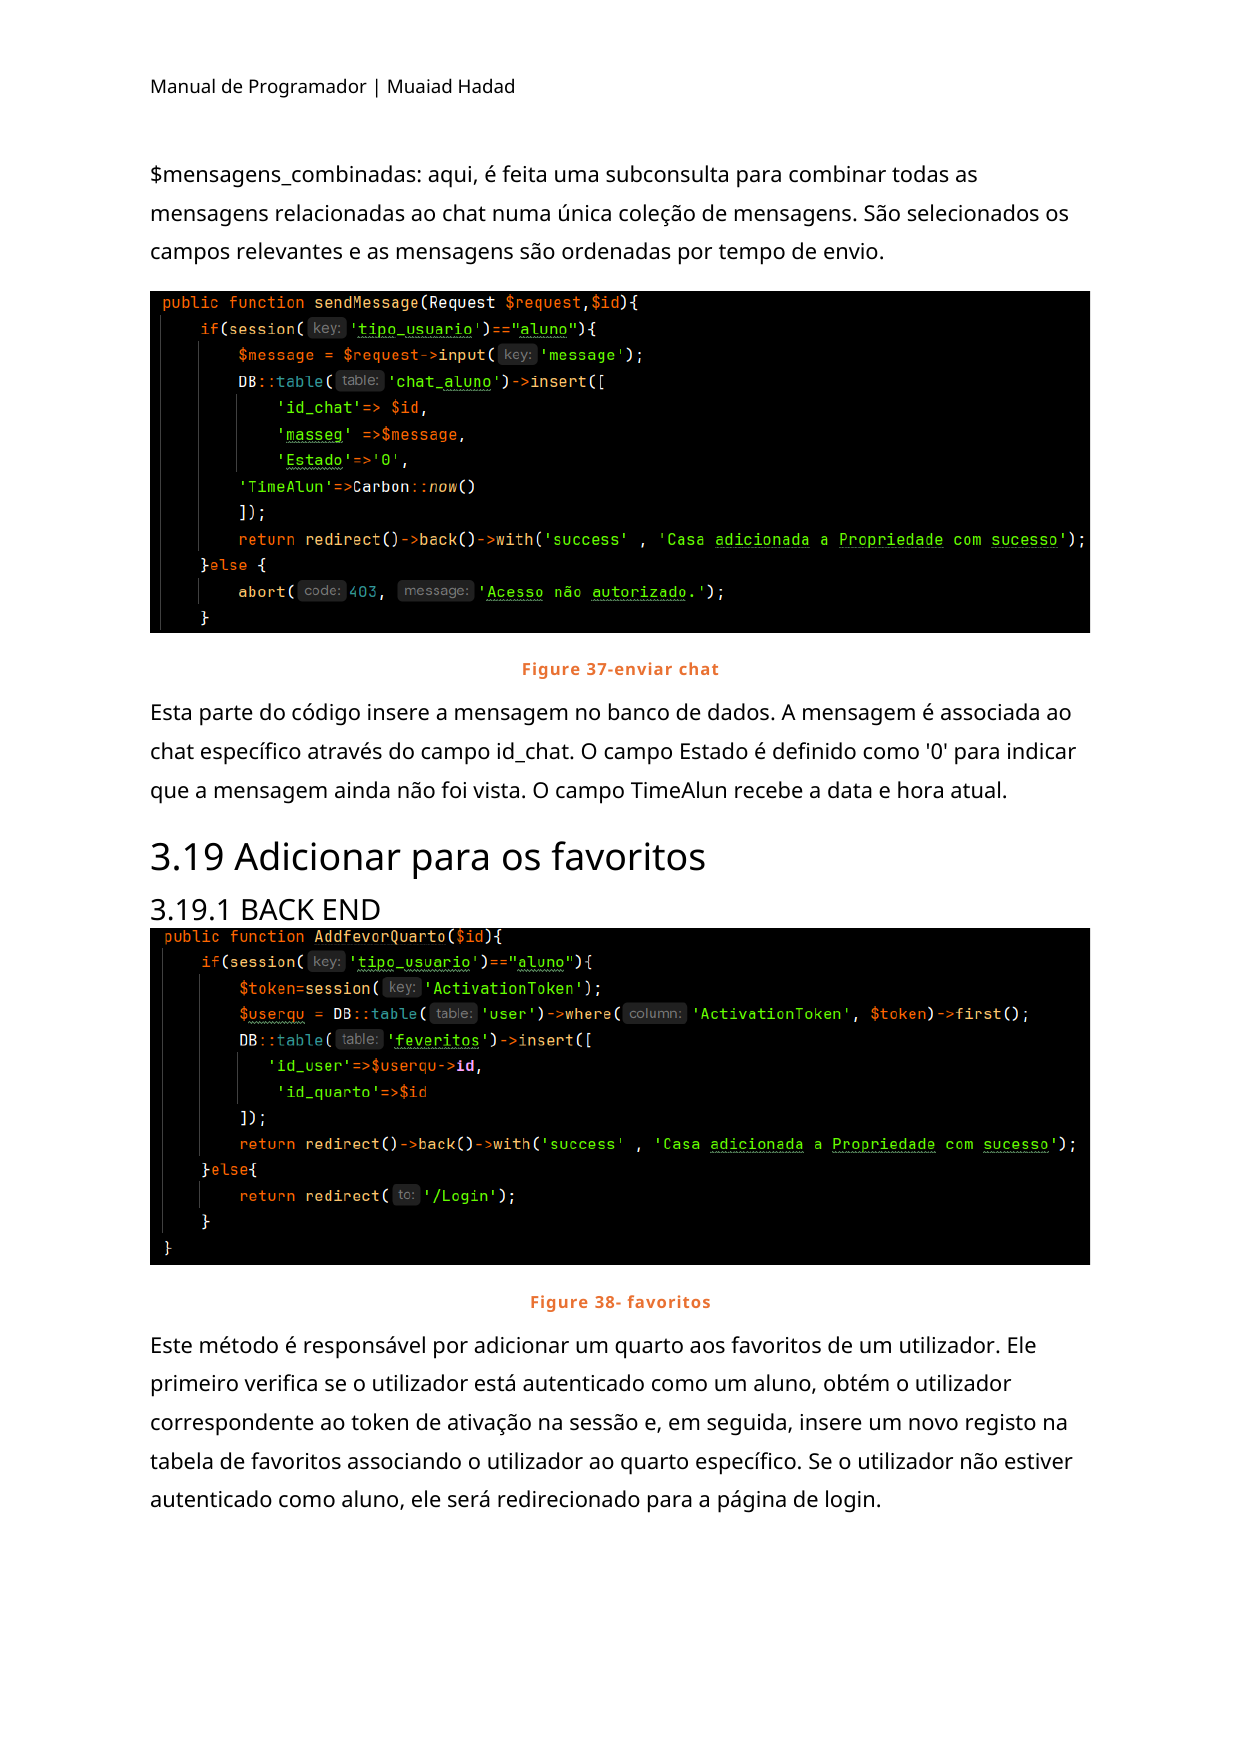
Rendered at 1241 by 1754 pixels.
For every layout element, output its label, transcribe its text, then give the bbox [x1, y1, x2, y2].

subtitle 3.19 Adicionar para os favoritos [150, 830, 1090, 881]
picture [150, 291, 1091, 633]
text $mensagens_combinadas: aqui, é feita uma subconsulta para combinar todas as mensagens relacionadas ao chat numa única coleção de mensagens. São selecionados os campos relevantes e as mensagens são ordenadas por tempo de envio. [150, 159, 1090, 266]
text Este método é responsável por adicionar um quarto aos favoritos de um utilizador. Ele primeiro verifica se o utilizador está autenticado como um aluno, obtém o utilizador correspondente ao token de ativação na sessão e, em seguida, insere um novo registo na tabela de favoritos associando o utilizador ao quarto específico. Se o utilizador não estiver autenticado como aluno, ele será redirecionado para a página de login. [150, 1330, 1090, 1514]
text Figure 38- favoritos [150, 1290, 1090, 1313]
text Esta parte do código insere a mensagem no banco de dados. A mensagem é associada ao chat específico através do campo id_chat. O campo Estado é definido como '0' para indicar que a mensagem ainda não foi vista. O campo TimeAlun recebe a data e hora atual. [150, 697, 1090, 804]
text Figure 37-enviar chat [150, 658, 1090, 681]
picture [150, 928, 1091, 1265]
subtitle 3.19.1 back end [150, 889, 1090, 928]
